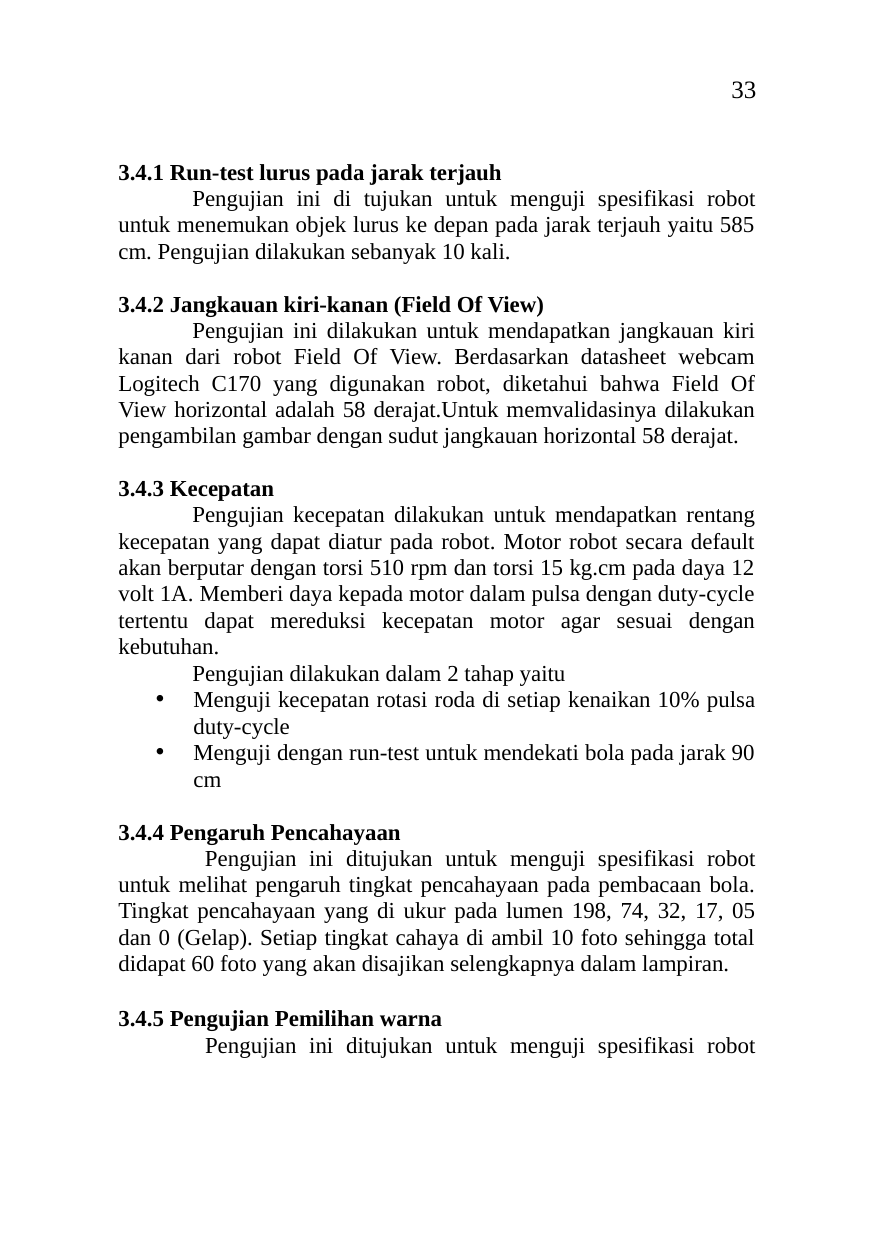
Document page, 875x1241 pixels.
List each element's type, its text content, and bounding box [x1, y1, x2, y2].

text Pengujian dilakukan dalam 2 tahap yaitu [118, 659, 756, 686]
text 3.4.2 Jangkauan kiri-kanan (Field Of View) [118, 291, 756, 317]
text 3.4.3 Kecepatan [118, 475, 756, 501]
text Pengujian ini ditujukan untuk menguji spesifikasi robot untuk melihat pengaruh tingkat pencahayaan pada pembacaan bola. Tingkat pencahayaan yang di ukur pada lumen 198, 74, 32, 17, 05 dan 0 (Gelap). Setiap tingkat cahaya di ambil 10 foto sehingga total didapat 60 foto yang akan disajikan selengkapnya dalam lampiran. [118, 845, 756, 977]
text 3.4.1 Run-test lurus pada jarak terjauh [118, 159, 756, 185]
text Pengujian kecepatan dilakukan untuk mendapatkan rentang kecepatan yang dapat diatur pada robot. Motor robot secara default akan berputar dengan torsi 510 rpm dan torsi 15 kg.cm pada daya 12 volt 1A. Memberi daya kepada motor dalam pulsa dengan duty-cycle tertentu dapat mereduksi kecepatan motor agar sesuai dengan kebutuhan. [118, 501, 756, 659]
text Pengujian ini dilakukan untuk mendapatkan jangkauan kiri kanan dari robot Field Of View. Berdasarkan datasheet webcam Logitech C170 yang digunakan robot, diketahui bahwa Field Of View horizontal adalah 58 derajat.Untuk memvalidasinya dilakukan pengambilan gambar dengan sudut jangkauan horizontal 58 derajat. [118, 317, 756, 449]
list Menguji dengan run-test untuk mendekati bola pada jarak 90 cm [156, 739, 756, 792]
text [118, 1032, 756, 1058]
text Pengujian ini di tujukan untuk menguji spesifikasi robot untuk menemukan objek lurus ke depan pada jarak terjauh yaitu 585 cm. Pengujian dilakukan sebanyak 10 kali. [118, 185, 756, 264]
list Menguji kecepatan rotasi roda di setiap kenaikan 10% pulsa duty-cycle [156, 686, 756, 739]
text 3.4.4 Pengaruh Pencahayaan [118, 818, 756, 845]
text 3.4.5 Pengujian Pemilihan warna [118, 1005, 756, 1032]
